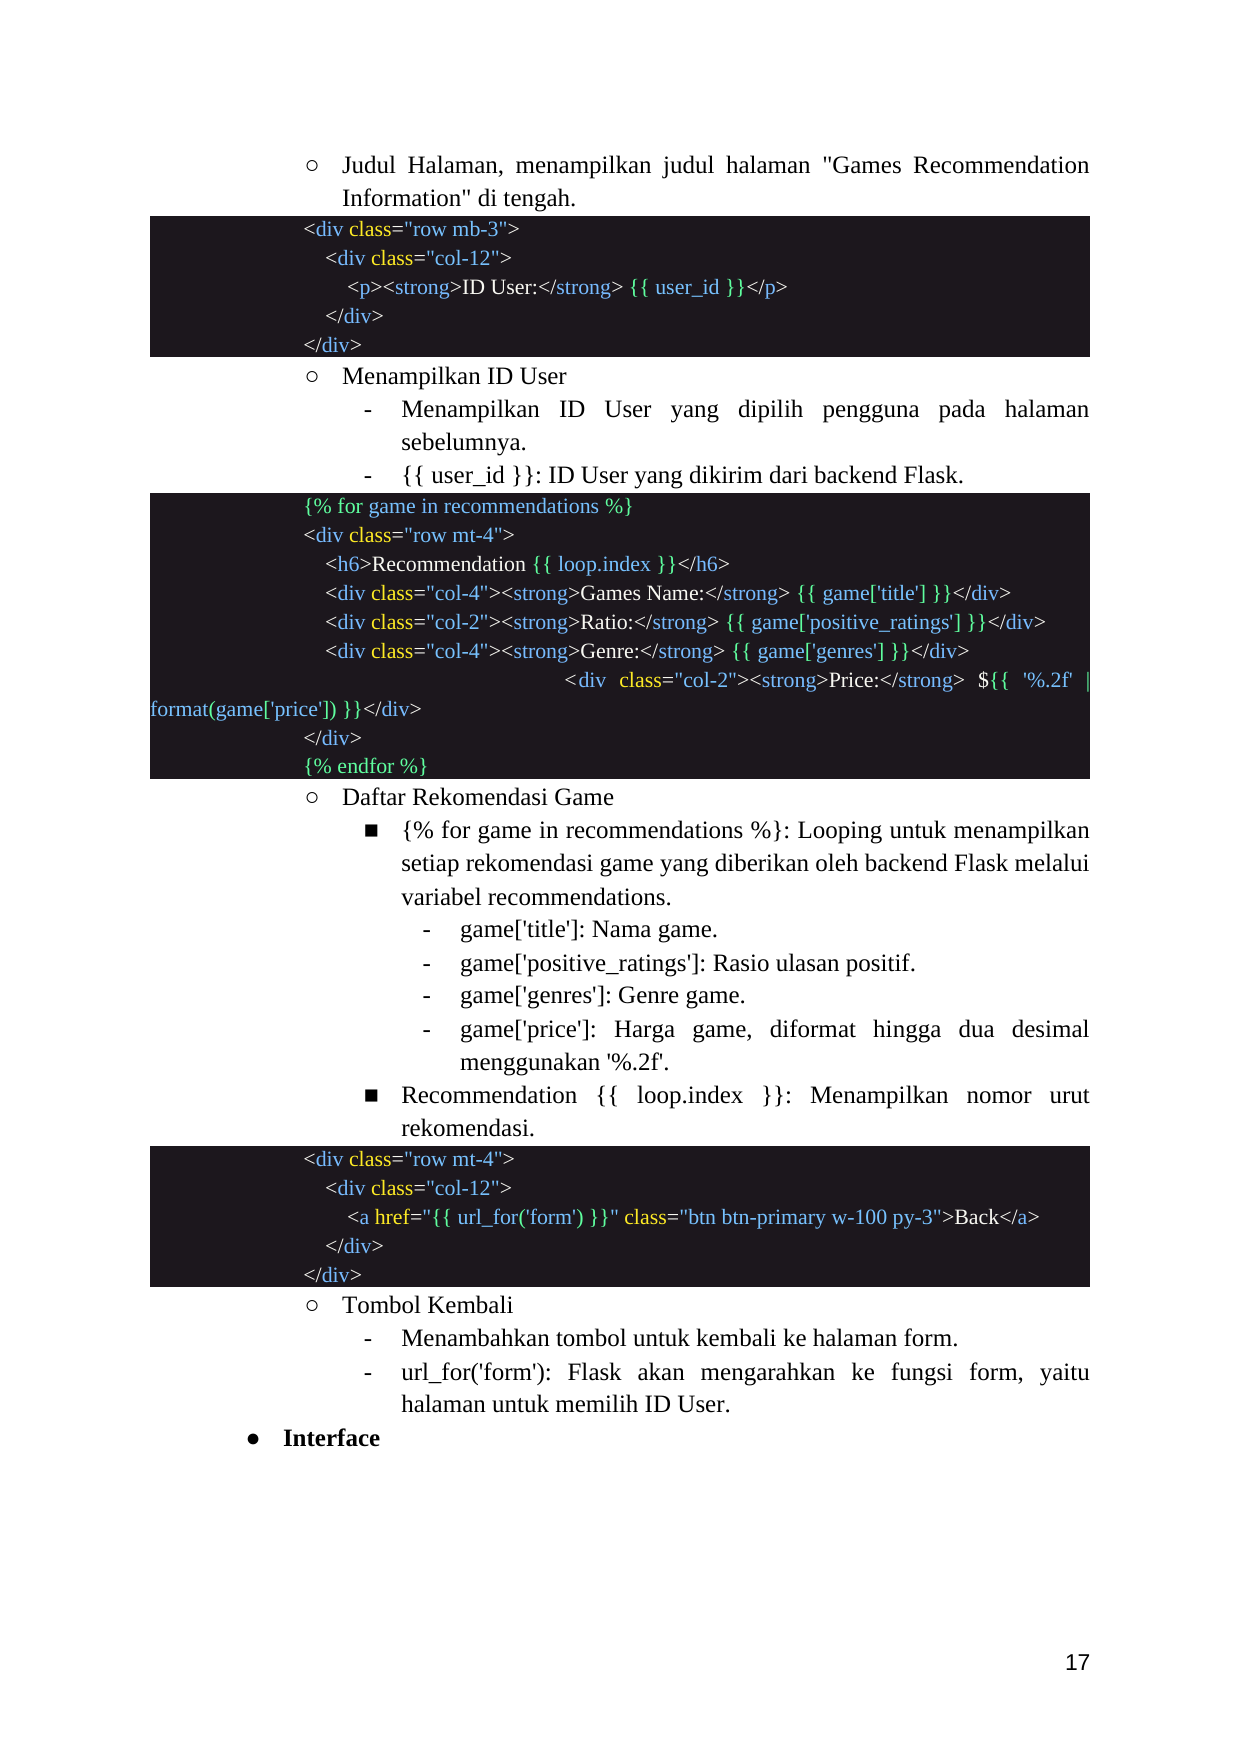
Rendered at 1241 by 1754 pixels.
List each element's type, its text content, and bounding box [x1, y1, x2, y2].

list Tombol Kembali [304, 1291, 1090, 1319]
list {% for game in recommendations %}: Looping untuk menampilkan setiap rekomendasi game yang diberikan oleh backend Flask melalui variabel recommendations. [363, 816, 1090, 910]
text <a href="{{ url_for('form') }}" class="btn btn-primary w-100 py-3">Back</a> [150, 1204, 1090, 1229]
text <p><strong>ID User:</strong> {{ user_id }}</p> [150, 274, 1090, 299]
text </div> [150, 1262, 1090, 1287]
list game['title']: Nama game. [422, 914, 1090, 943]
text <div class="col-4"><strong>Genre:</strong> {{ game['genres'] }}</div> [150, 638, 1090, 663]
text {% endfor %} [150, 753, 1090, 779]
text </div> [150, 332, 1090, 357]
list Interface [245, 1423, 1090, 1451]
list Recommendation {{ loop.index }}: Menampilkan nomor urut rekomendasi. [363, 1080, 1090, 1141]
text </div> [150, 1233, 1090, 1258]
list Judul Halaman, menampilkan judul halaman "Games Recommendation Information" di tengah. [304, 150, 1090, 212]
text <h6>Recommendation {{ loop.index }}</h6> [150, 551, 1090, 576]
text <div class="row mt-4"> [150, 522, 1090, 547]
list Menampilkan ID User [304, 361, 1090, 389]
list Menampilkan ID User yang dipilih pengguna pada halaman sebelumnya. [363, 394, 1090, 456]
text <div class="row mt-4"> [150, 1146, 1090, 1171]
text <div class="col-2"><strong>Ratio:</strong> {{ game['positive_ratings'] }}</div> [150, 609, 1090, 634]
text <div class="row mb-3"> [150, 216, 1090, 241]
list url_for('form'): Flask akan mengarahkan ke fungsi form, yaitu halaman untuk memilih ID User. [363, 1357, 1090, 1418]
text </div> [150, 724, 1090, 750]
text <div class="col-12"> [150, 245, 1090, 270]
text </div> [150, 303, 1090, 328]
text {% for game in recommendations %} [150, 493, 1090, 518]
text <div class="col-12"> [150, 1175, 1090, 1200]
list game['price']: Harga game, diformat hingga dua desimal menggunakan '%.2f'. [422, 1014, 1090, 1075]
list game['genres']: Genre game. [422, 981, 1090, 1009]
list game['positive_ratings']: Rasio ulasan positif. [422, 948, 1090, 976]
list Daftar Rekomendasi Game [304, 782, 1090, 811]
list Menambahkan tombol untuk kembali ke halaman form. [363, 1323, 1090, 1352]
list {{ user_id }}: ID User yang dikirim dari backend Flask. [363, 460, 1090, 489]
text <div class="col-4"><strong>Games Name:</strong> {{ game['title'] }}</div> [150, 580, 1090, 605]
text <div class="col-2"><strong>Price:</strong> ${{ '%.2f' | format(game['price']) }}</div> [150, 667, 1090, 721]
